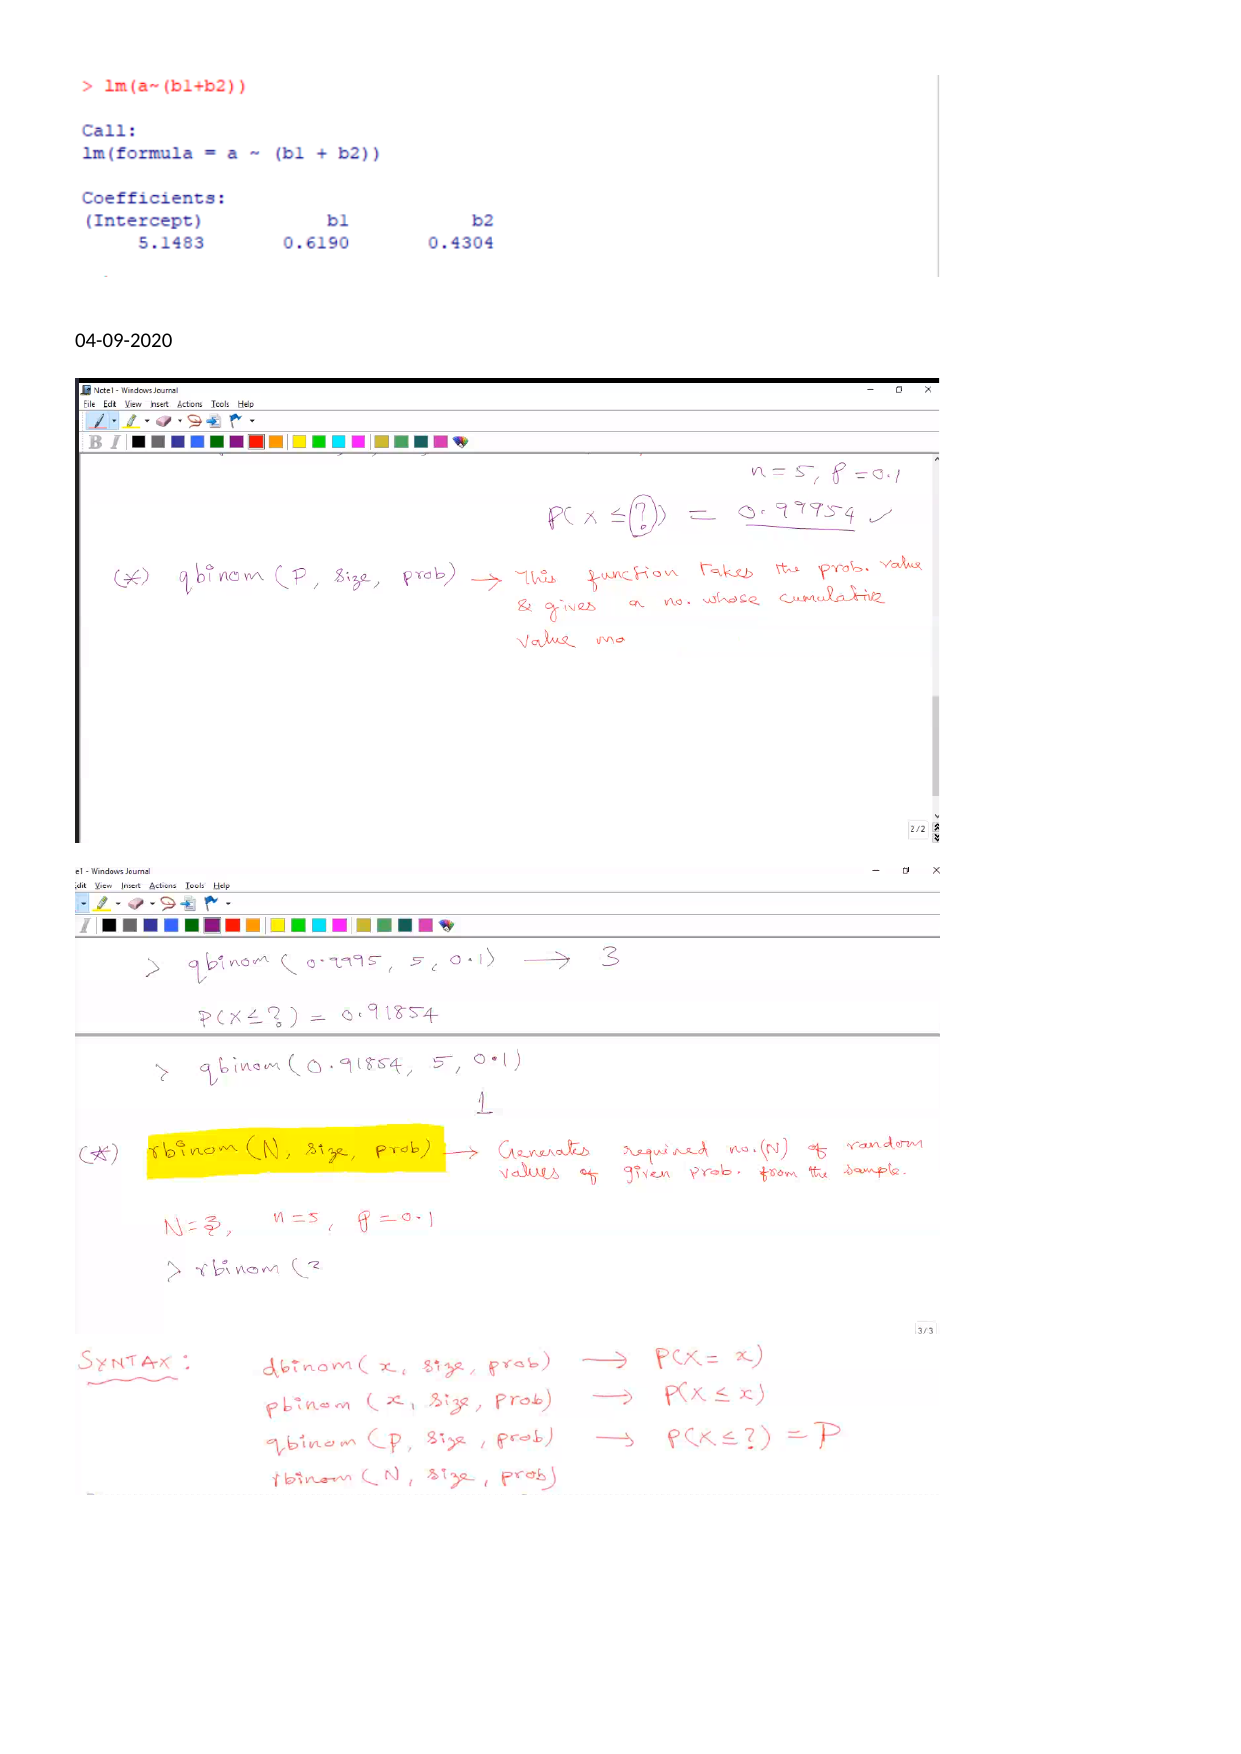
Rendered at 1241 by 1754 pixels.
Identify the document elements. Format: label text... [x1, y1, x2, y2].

picture [75, 867, 940, 1495]
picture [75, 378, 940, 843]
text 04-09-2020 [75, 327, 1165, 353]
picture [75, 75, 940, 277]
